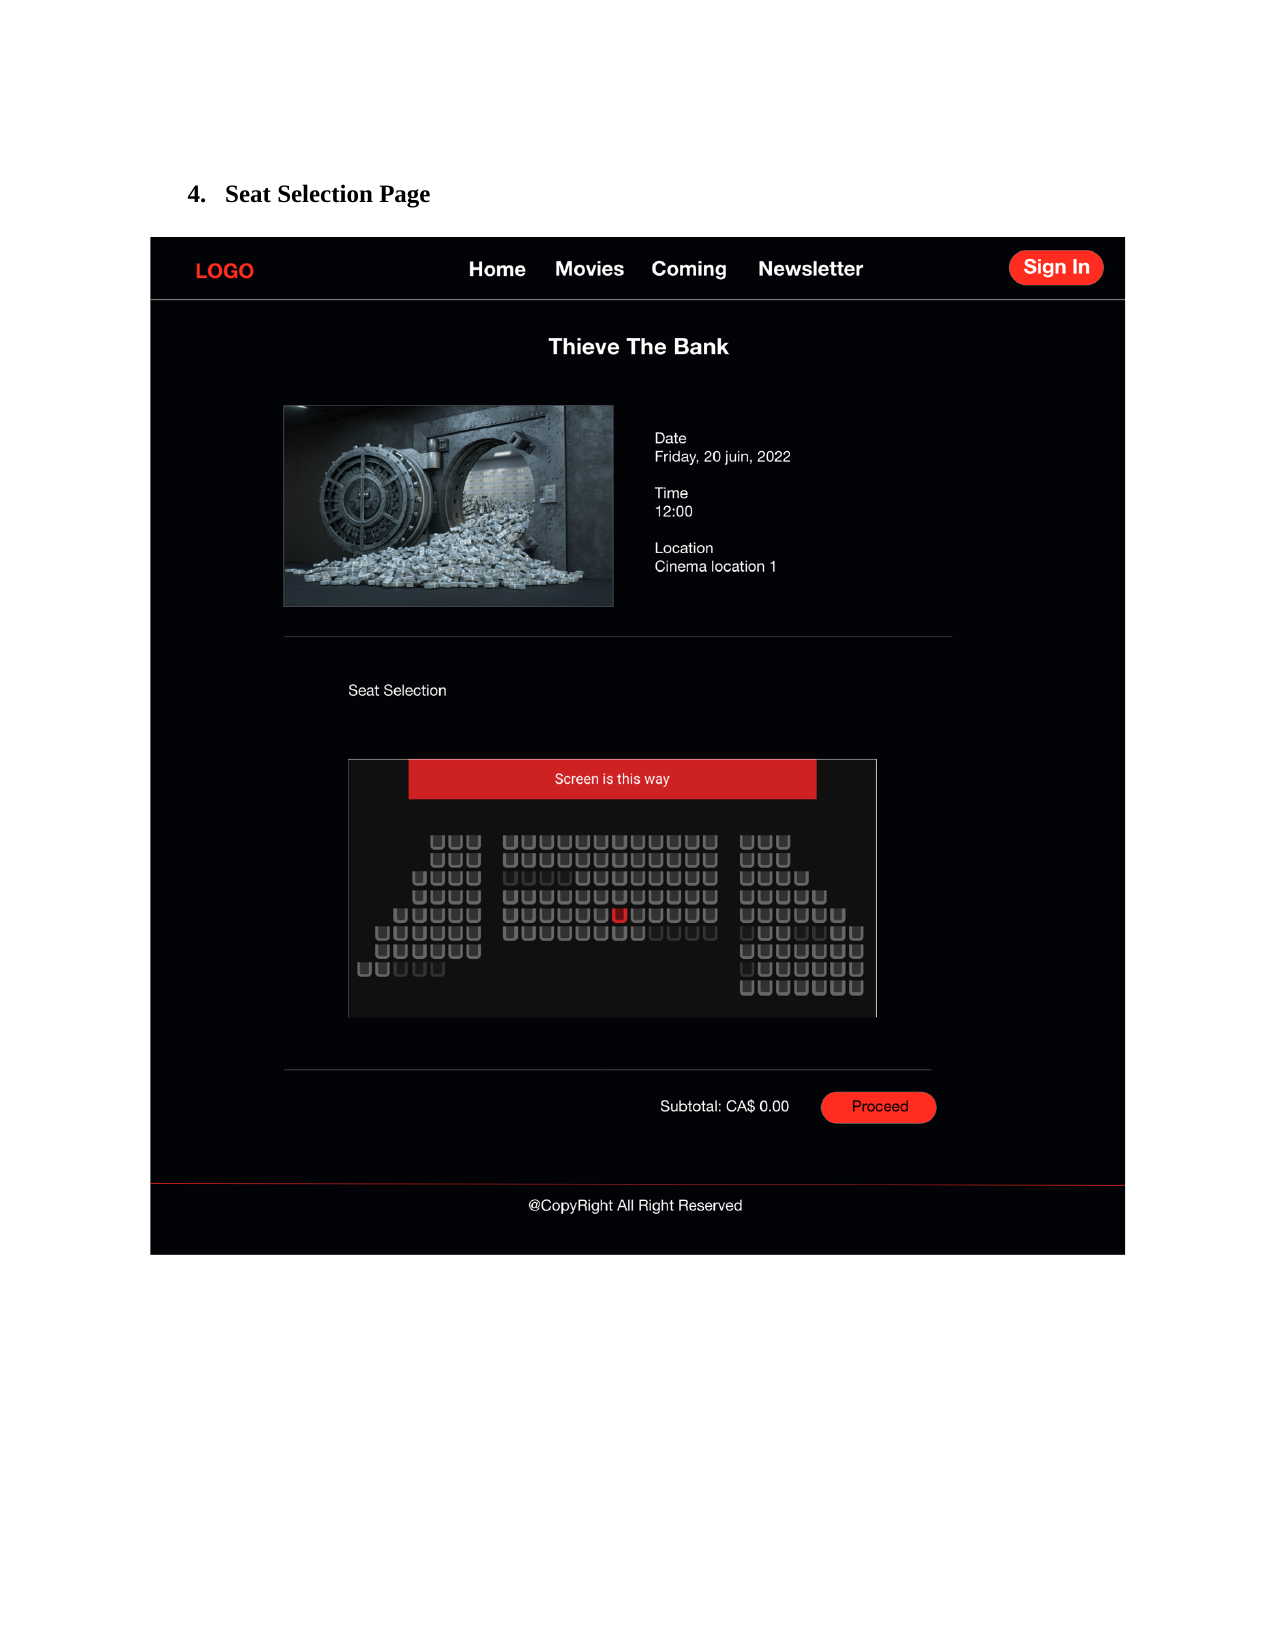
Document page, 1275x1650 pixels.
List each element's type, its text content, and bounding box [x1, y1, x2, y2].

subtitle Seat Selection Page [187, 179, 1125, 208]
picture [150, 237, 1125, 1255]
